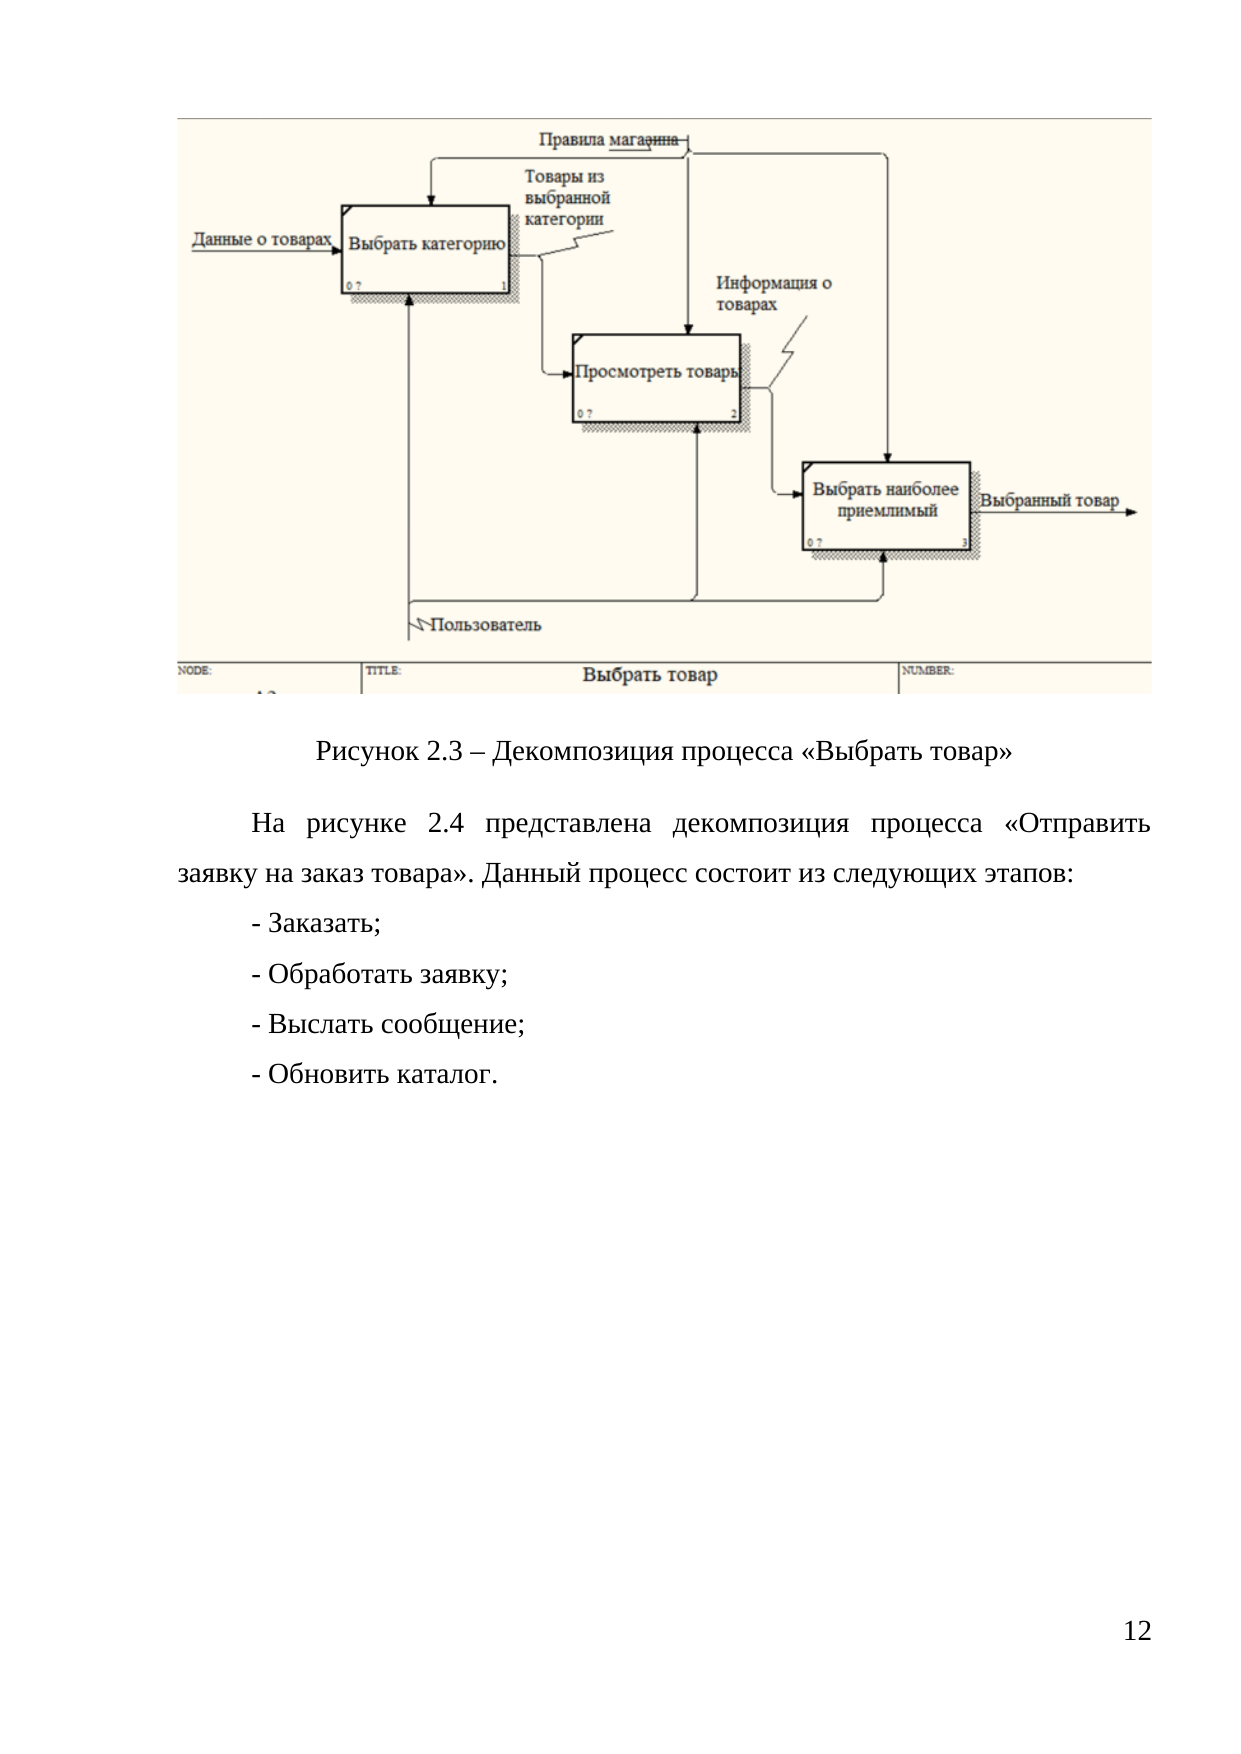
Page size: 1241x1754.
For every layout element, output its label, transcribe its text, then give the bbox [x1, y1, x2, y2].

text - Обработать заявку; [177, 956, 1152, 989]
text Рисунок 2.3 – Декомпозиция процесса «Выбрать товар» [177, 733, 1152, 766]
picture [177, 118, 1152, 694]
text - Обновить каталог. [177, 1056, 1152, 1090]
text На рисунке 2.4 представлена декомпозиция процесса «Отправить заявку на заказ товара». Данный процесс состоит из следующих этапов: [177, 805, 1152, 889]
text - Заказать; [177, 906, 1152, 939]
text - Выслать сообщение; [177, 1006, 1152, 1040]
